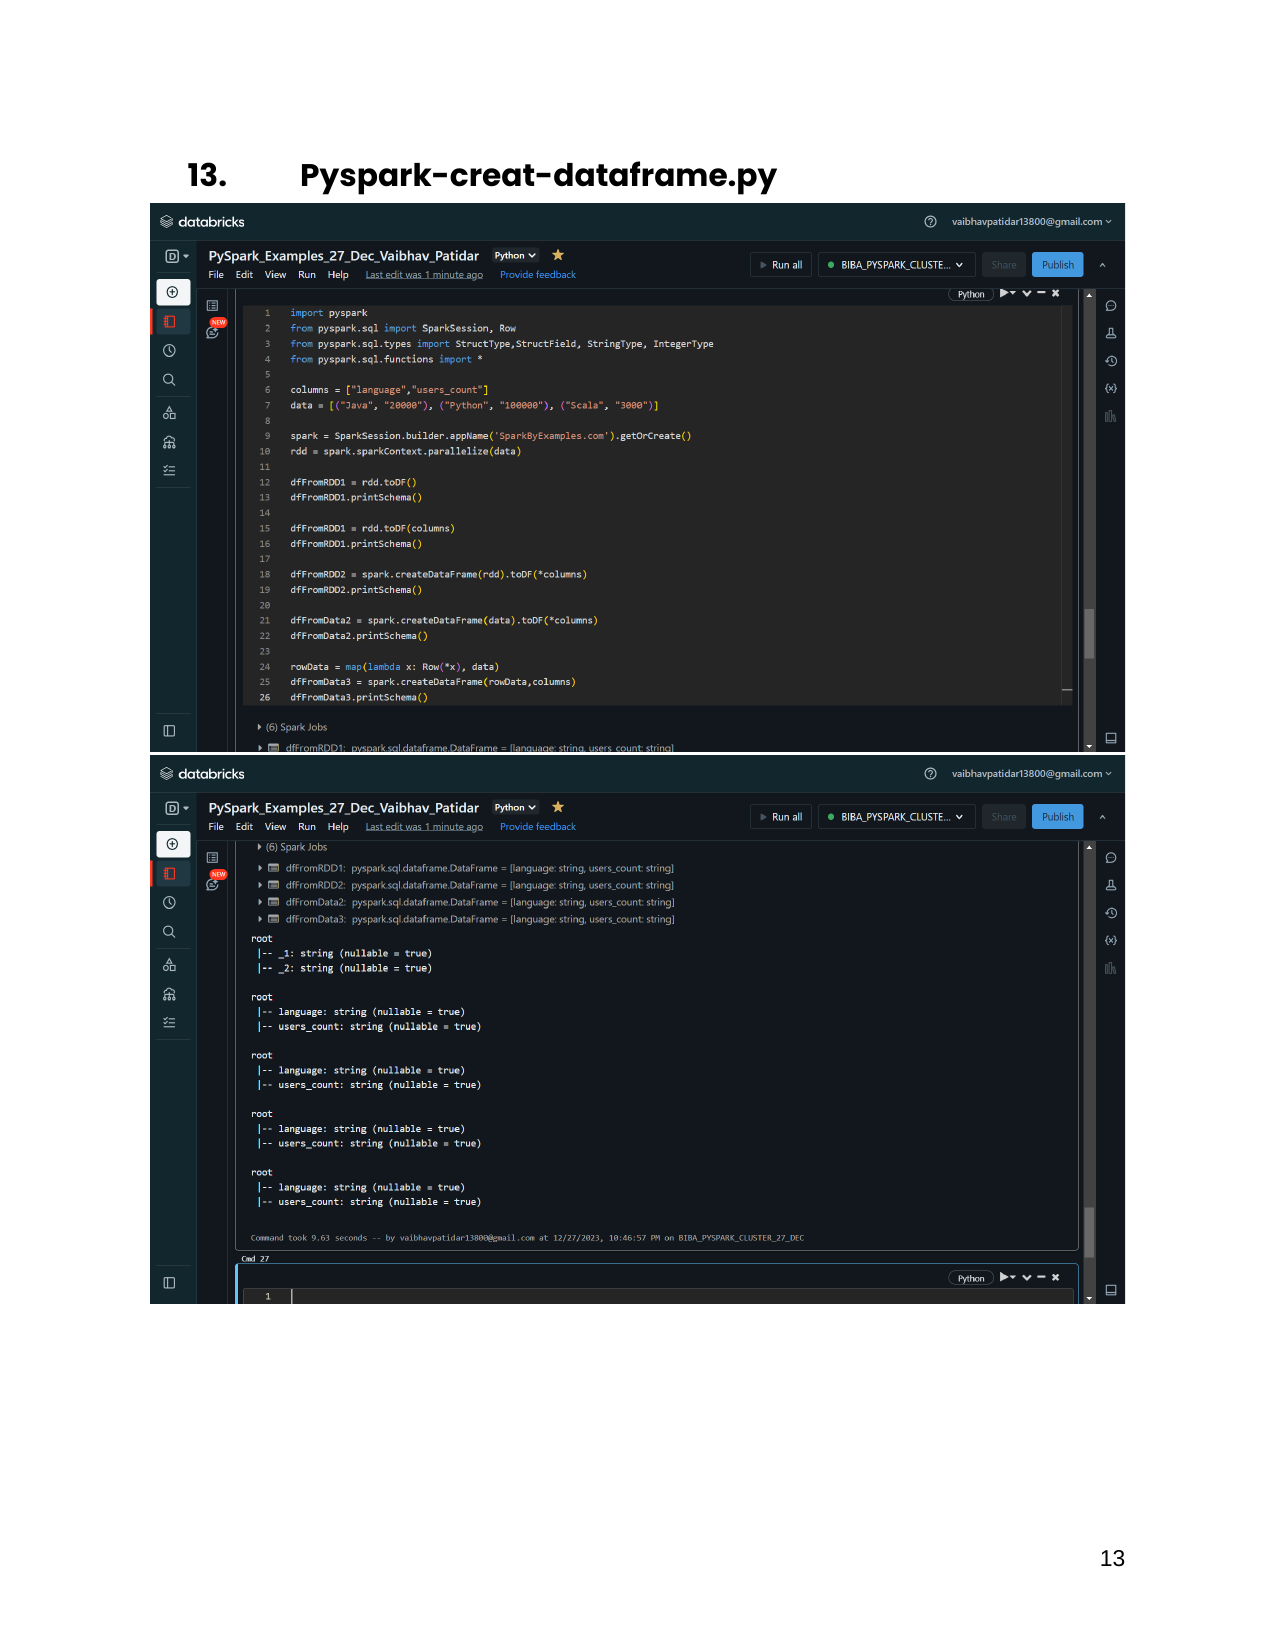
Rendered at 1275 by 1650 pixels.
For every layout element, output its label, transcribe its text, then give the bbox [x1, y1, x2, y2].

list Pyspark-creat-dataframe.py [187, 150, 1125, 197]
picture [150, 755, 1125, 1304]
picture [150, 203, 1125, 752]
